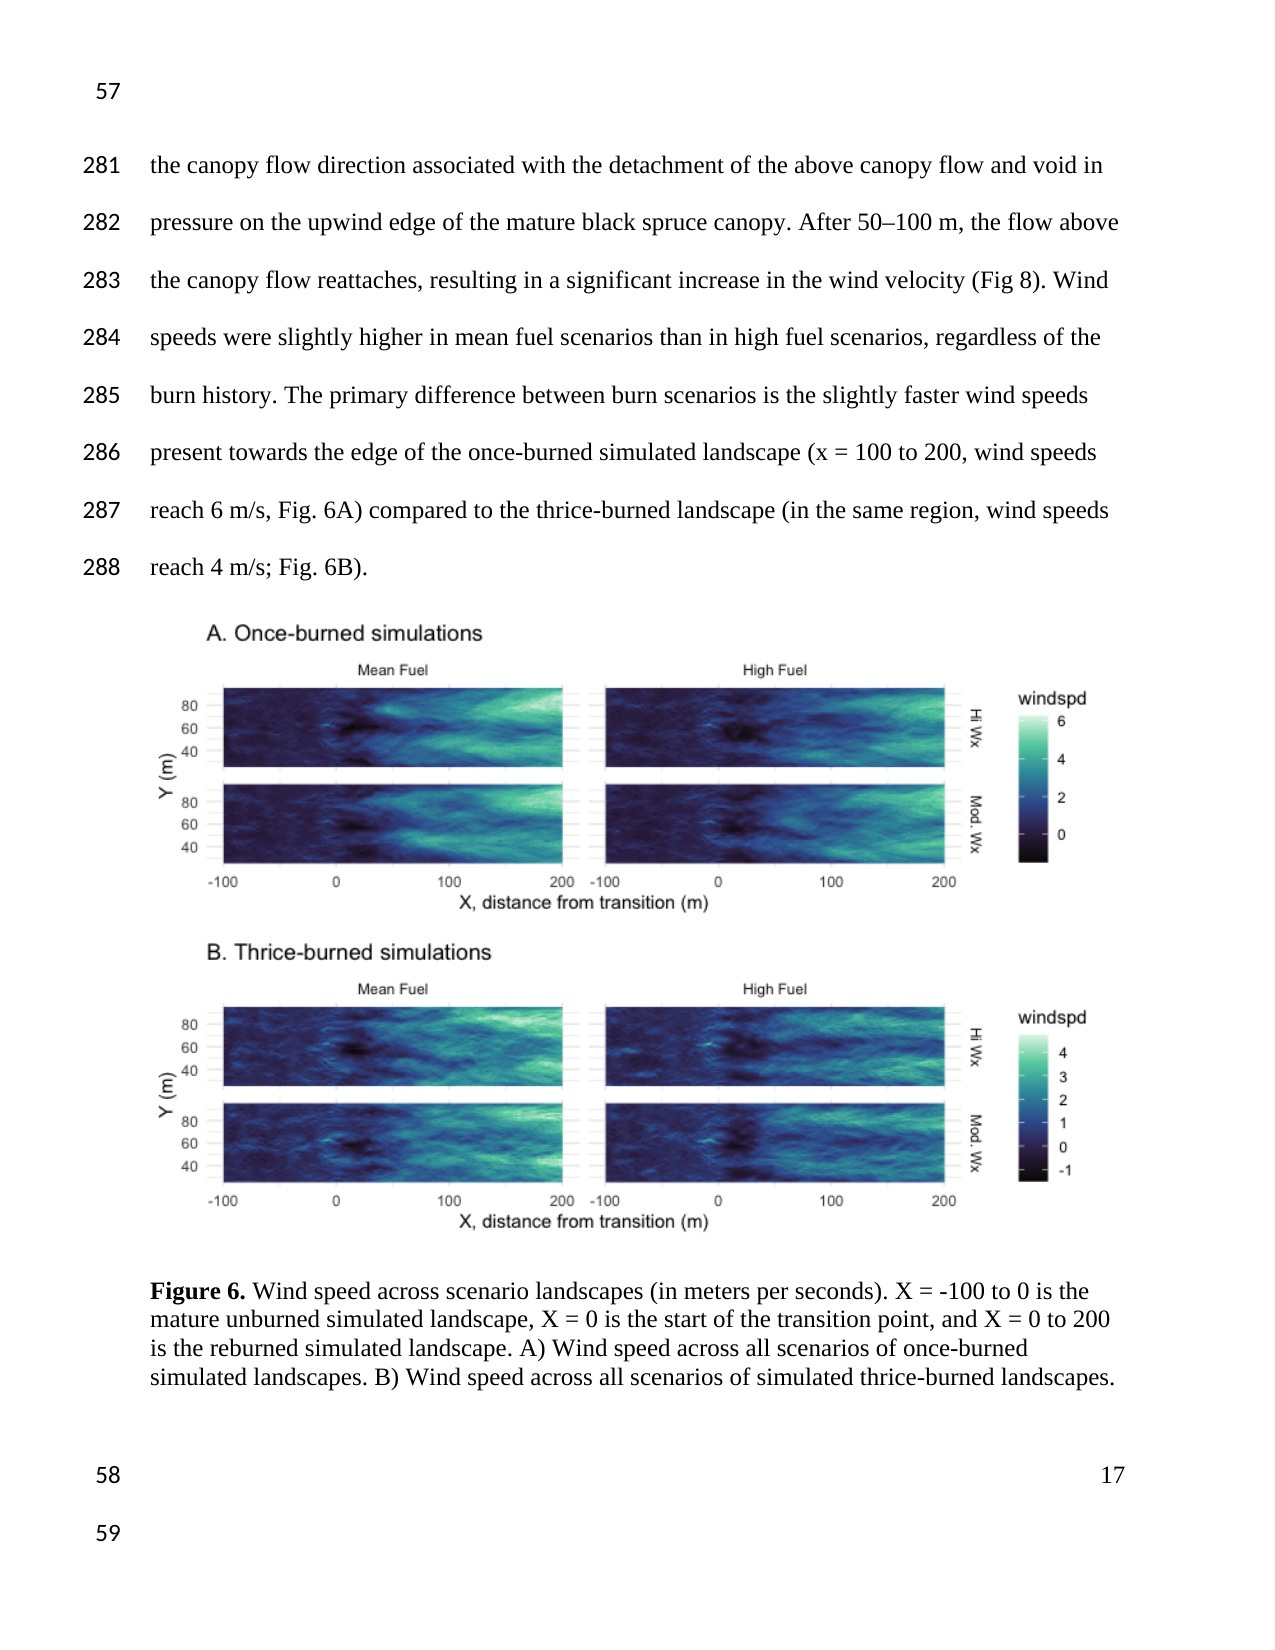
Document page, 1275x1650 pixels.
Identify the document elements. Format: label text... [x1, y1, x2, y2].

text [150, 150, 1125, 581]
picture [150, 610, 1106, 1247]
text Figure 6. Wind speed across scenario landscapes (in meters per seconds). X = -100 to 0 is the mature unburned simulated landscape, X = 0 is the start of the transition point, and X = 0 to 200 is the reburned simulated landscape. A) Wind speed across all scenarios of once-burned simulated landscapes. B) Wind speed across all scenarios of simulated thrice-burned landscapes. [150, 1276, 1125, 1391]
